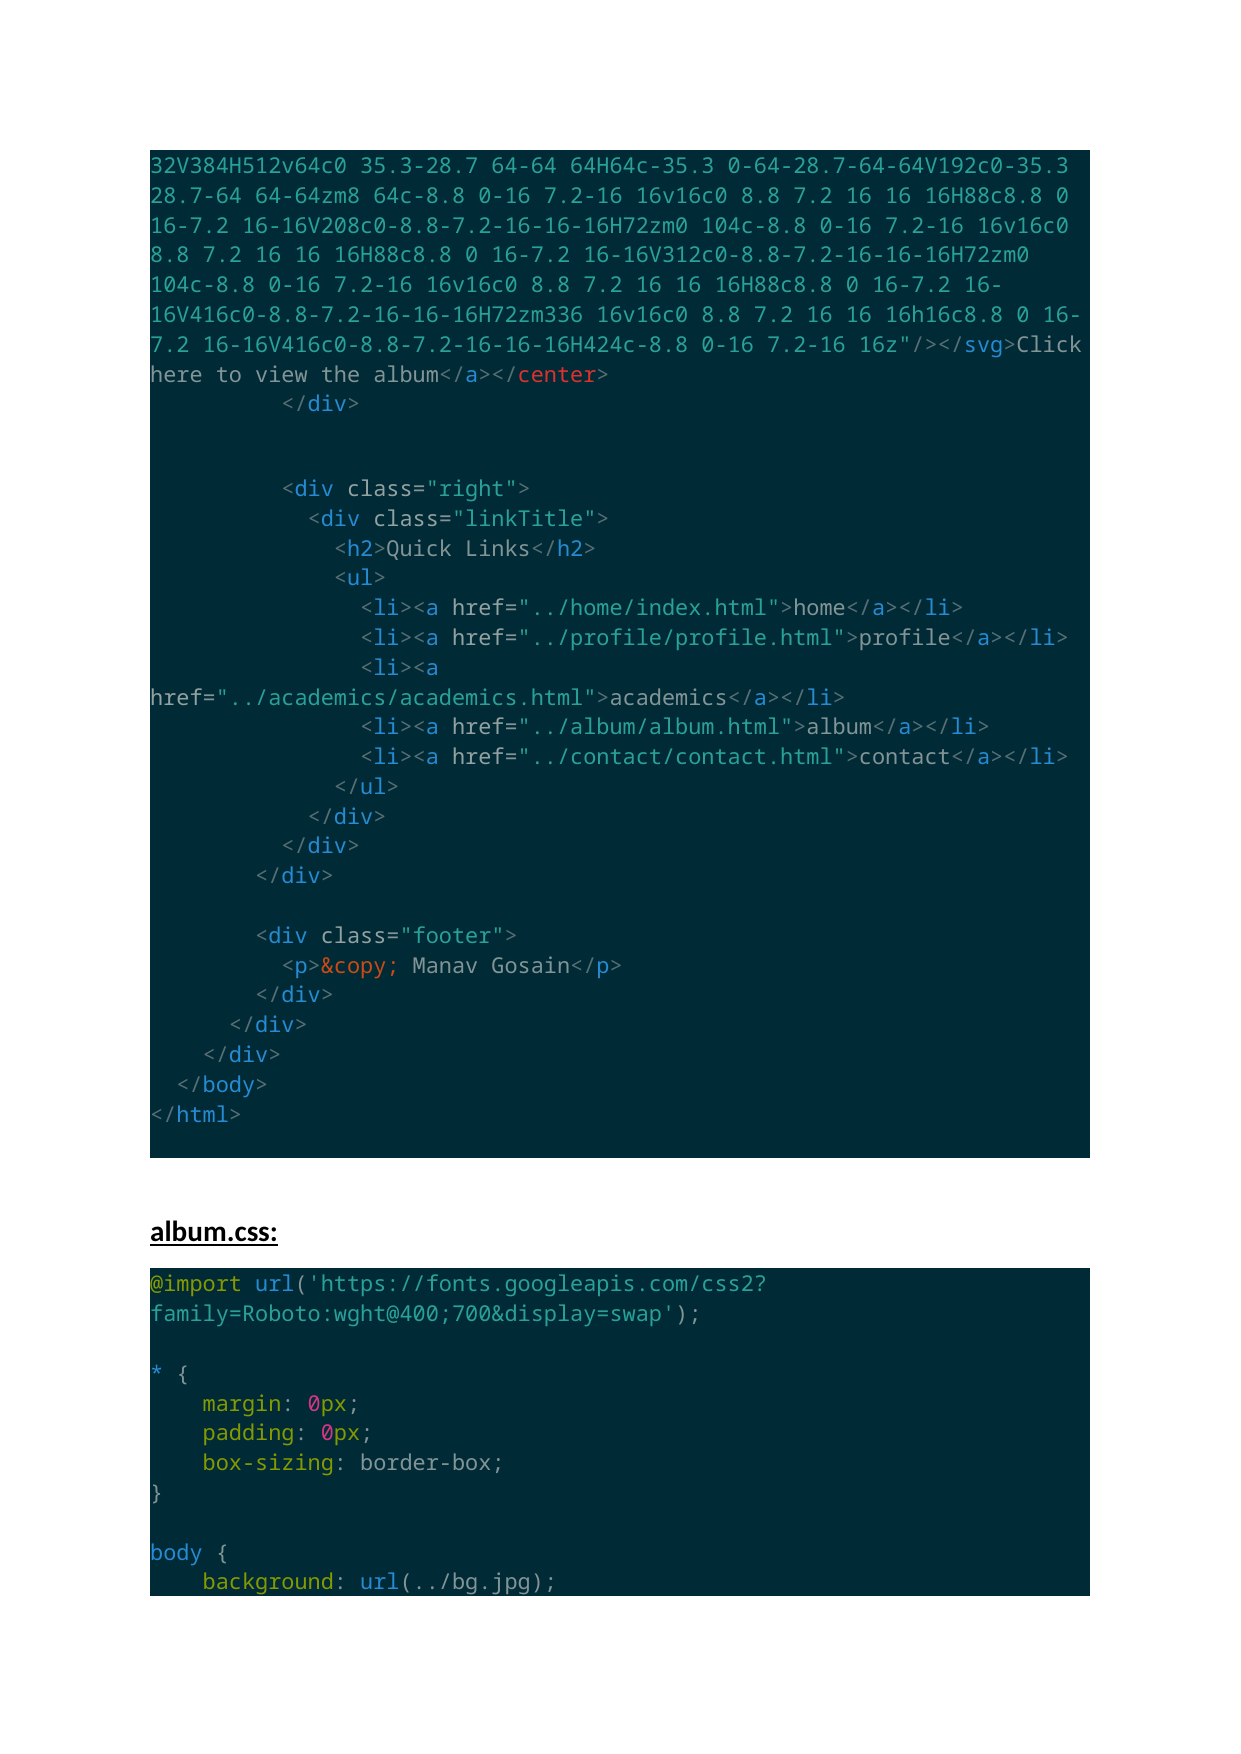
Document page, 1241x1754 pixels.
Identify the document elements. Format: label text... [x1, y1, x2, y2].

text </div> [150, 1009, 1090, 1039]
text <p>&copy; Manav Gosain</p> [150, 949, 1090, 979]
text background: url(../bg.jpg); [150, 1566, 1090, 1596]
text <div class="footer"> [150, 920, 1090, 949]
text @import url('https://fonts.googleapis.com/css2?family=Roboto:wght@400;700&display=swap'); [150, 1268, 1090, 1328]
text padding: 0px; [150, 1417, 1090, 1447]
text </div> [150, 801, 1090, 830]
text box-sizing: border-box; [150, 1447, 1090, 1477]
text <li><a href="../profile/profile.html">profile</a></li> [150, 622, 1090, 652]
text body { [150, 1536, 1090, 1566]
text } [150, 1477, 1090, 1507]
text <li><a href="../contact/contact.html">contact</a></li> [150, 741, 1090, 771]
text </div> [150, 1039, 1090, 1069]
text album.css: [150, 1213, 1090, 1249]
text </div> [150, 979, 1090, 1009]
text </body> [150, 1069, 1090, 1098]
text </div> [150, 388, 1090, 418]
text <div class="linkTitle"> [150, 503, 1090, 532]
text </div> [150, 860, 1090, 890]
text </html> [150, 1098, 1090, 1128]
text <li><a href="../home/index.html">home</a></li> [150, 592, 1090, 622]
text </div> [150, 830, 1090, 860]
text <li><a href="../academics/academics.html">academics</a></li> [150, 652, 1090, 711]
text <ul> [150, 562, 1090, 592]
text <h2>Quick Links</h2> [150, 532, 1090, 562]
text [150, 150, 1090, 388]
text <li><a href="../album/album.html">album</a></li> [150, 711, 1090, 741]
text <div class="right"> [150, 473, 1090, 503]
text </ul> [150, 771, 1090, 801]
text * { [150, 1358, 1090, 1387]
text margin: 0px; [150, 1387, 1090, 1417]
